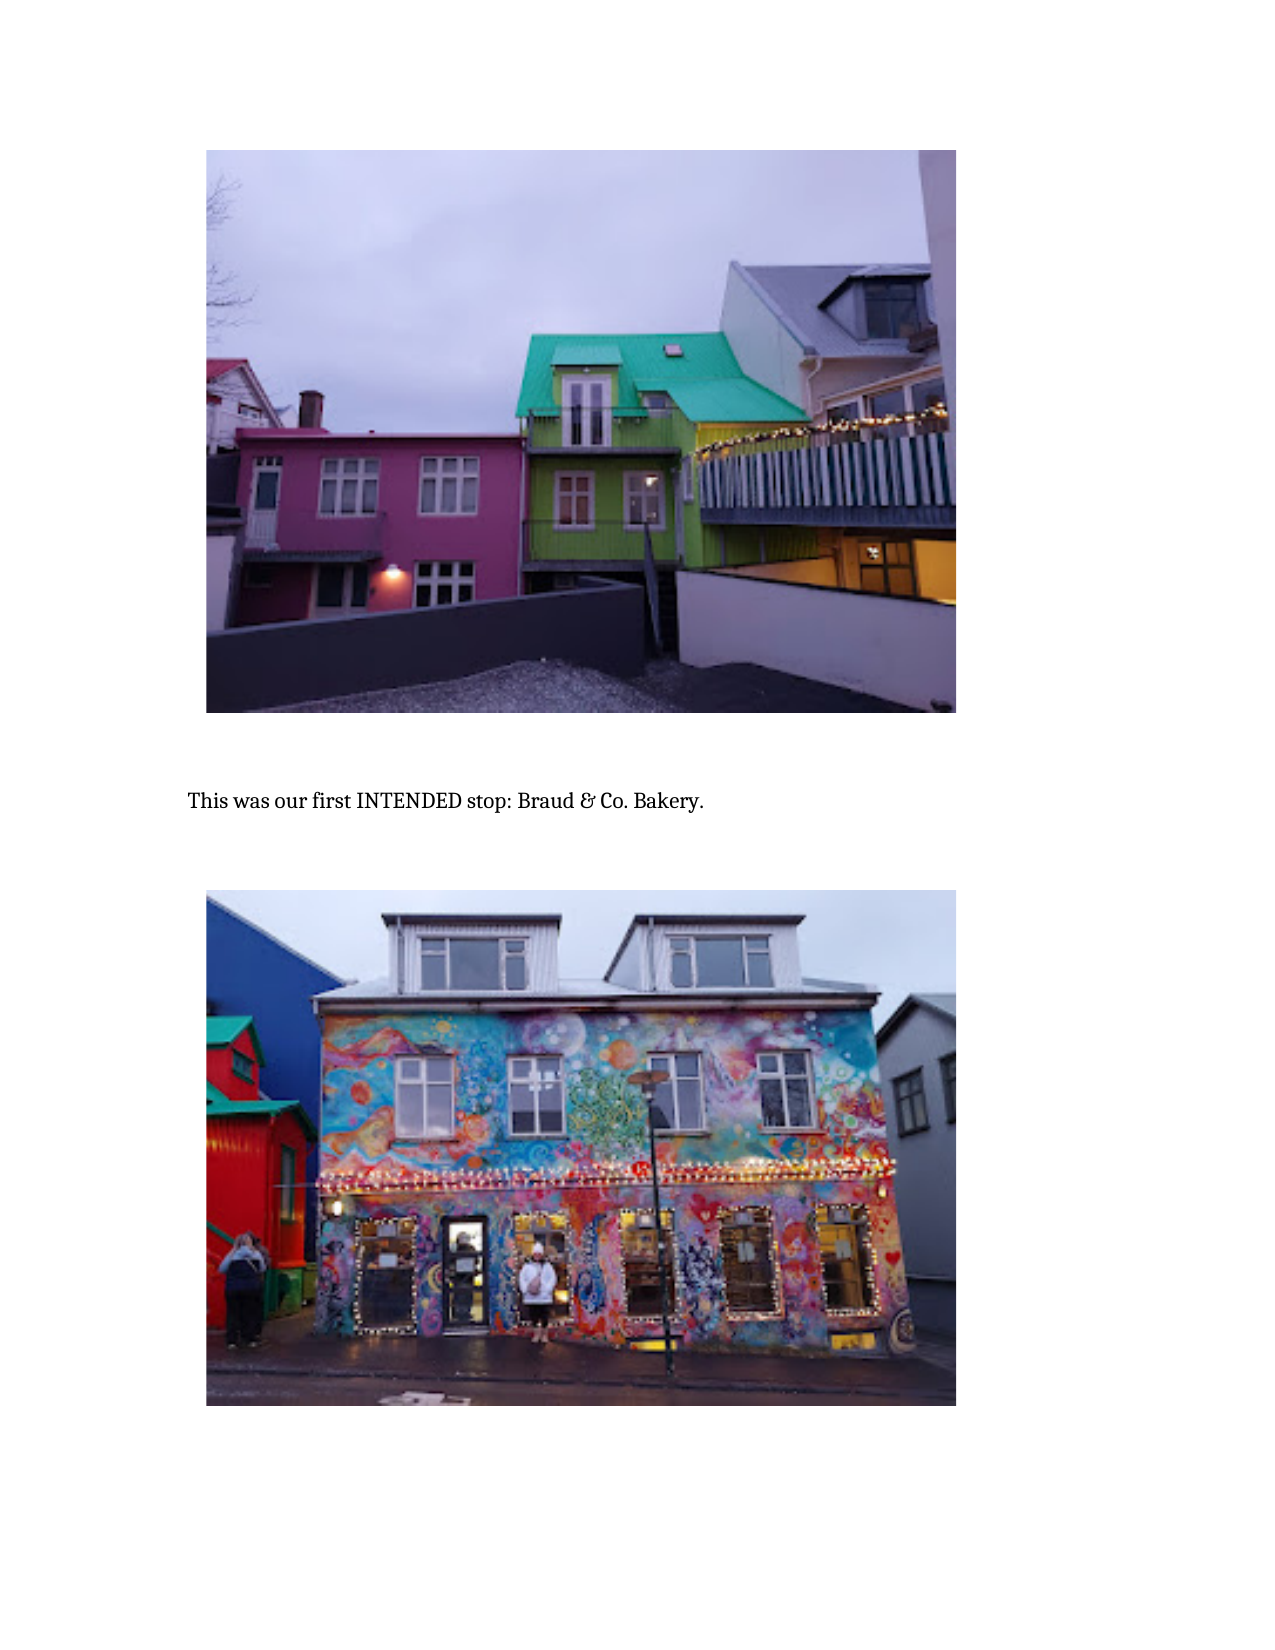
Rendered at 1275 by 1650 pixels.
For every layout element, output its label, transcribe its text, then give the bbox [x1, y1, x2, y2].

text This was our first INTENDED stop: Braud & Co. Bakery. [187, 788, 1087, 814]
picture [206, 150, 957, 713]
picture [206, 890, 957, 1406]
